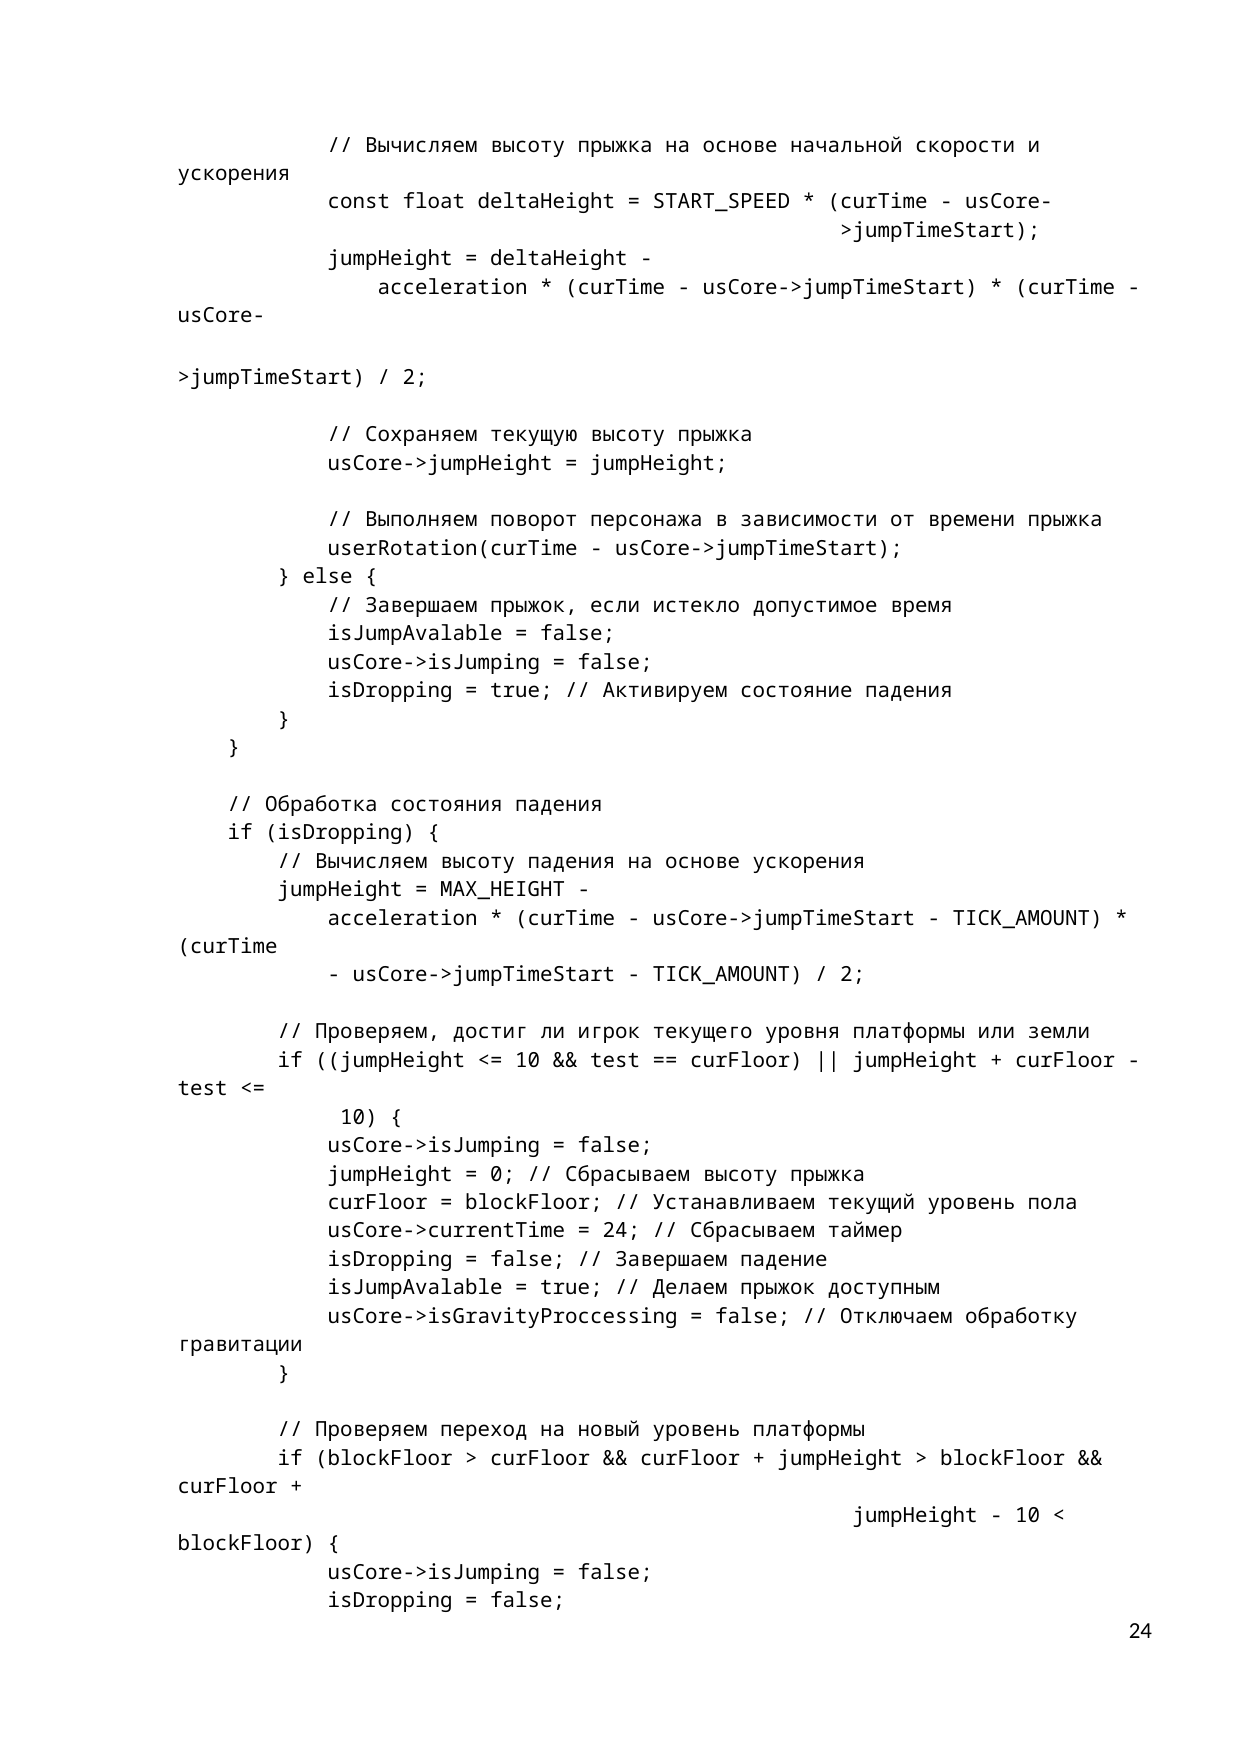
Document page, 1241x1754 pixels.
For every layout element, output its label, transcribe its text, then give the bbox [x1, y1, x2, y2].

text // Вычисляем высоту прыжка на основе начальной скорости и ускорения [177, 130, 1152, 187]
text if (blockFloor > curFloor && curFloor + jumpHeight > blockFloor && curFloor + [177, 1443, 1152, 1500]
text // Сохраняем текущую высоту прыжка [177, 419, 1152, 448]
text // Проверяем переход на новый уровень платформы [177, 1414, 1152, 1443]
text usCore->isJumping = false; [177, 1130, 1152, 1159]
text curFloor = blockFloor; // Устанавливаем текущий уровень пола [177, 1187, 1152, 1216]
text >jumpTimeStart) / 2; [177, 329, 1152, 391]
text userRotation(curTime - usCore->jumpTimeStart); [177, 533, 1152, 561]
text isJumpAvalable = true; // Делаем прыжок доступным [177, 1272, 1152, 1301]
text } [177, 1358, 1152, 1386]
text } [177, 704, 1152, 732]
text acceleration * (curTime - usCore->jumpTimeStart) * (curTime - usCore- [177, 272, 1152, 329]
text - usCore->jumpTimeStart - TICK_AMOUNT) / 2; [177, 959, 1152, 988]
text isJumpAvalable = false; [177, 618, 1152, 647]
text isDropping = true; // Активируем состояние падения [177, 675, 1152, 704]
text isDropping = false; // Завершаем падение [177, 1244, 1152, 1272]
text } [177, 732, 1152, 761]
text jumpHeight = MAX_HEIGHT - [177, 874, 1152, 903]
text usCore->isJumping = false; [177, 1557, 1152, 1585]
text jumpHeight - 10 < blockFloor) { [177, 1500, 1152, 1557]
text // Выполняем поворот персонажа в зависимости от времени прыжка [177, 504, 1152, 533]
text usCore->jumpHeight = jumpHeight; [177, 448, 1152, 476]
text usCore->isGravityProccessing = false; // Отключаем обработку гравитации [177, 1301, 1152, 1358]
text jumpHeight = 0; // Сбрасываем высоту прыжка [177, 1159, 1152, 1187]
text usCore->isJumping = false; [177, 647, 1152, 675]
text if (isDropping) { [177, 817, 1152, 846]
text // Вычисляем высоту падения на основе ускорения [177, 846, 1152, 874]
text jumpHeight = deltaHeight - [177, 243, 1152, 272]
text isDropping = false; [177, 1585, 1152, 1614]
text // Завершаем прыжок, если истекло допустимое время [177, 590, 1152, 618]
text const float deltaHeight = START_SPEED * (curTime - usCore- [177, 187, 1152, 215]
text // Проверяем, достиг ли игрок текущего уровня платформы или земли [177, 1016, 1152, 1045]
text usCore->currentTime = 24; // Сбрасываем таймер [177, 1216, 1152, 1244]
text } else { [177, 561, 1152, 590]
text 10) { [177, 1102, 1152, 1130]
text // Обработка состояния падения [177, 789, 1152, 817]
text if ((jumpHeight <= 10 && test == curFloor) || jumpHeight + curFloor - test <= [177, 1045, 1152, 1102]
text >jumpTimeStart); [177, 215, 1152, 243]
text acceleration * (curTime - usCore->jumpTimeStart - TICK_AMOUNT) * (curTime [177, 903, 1152, 959]
